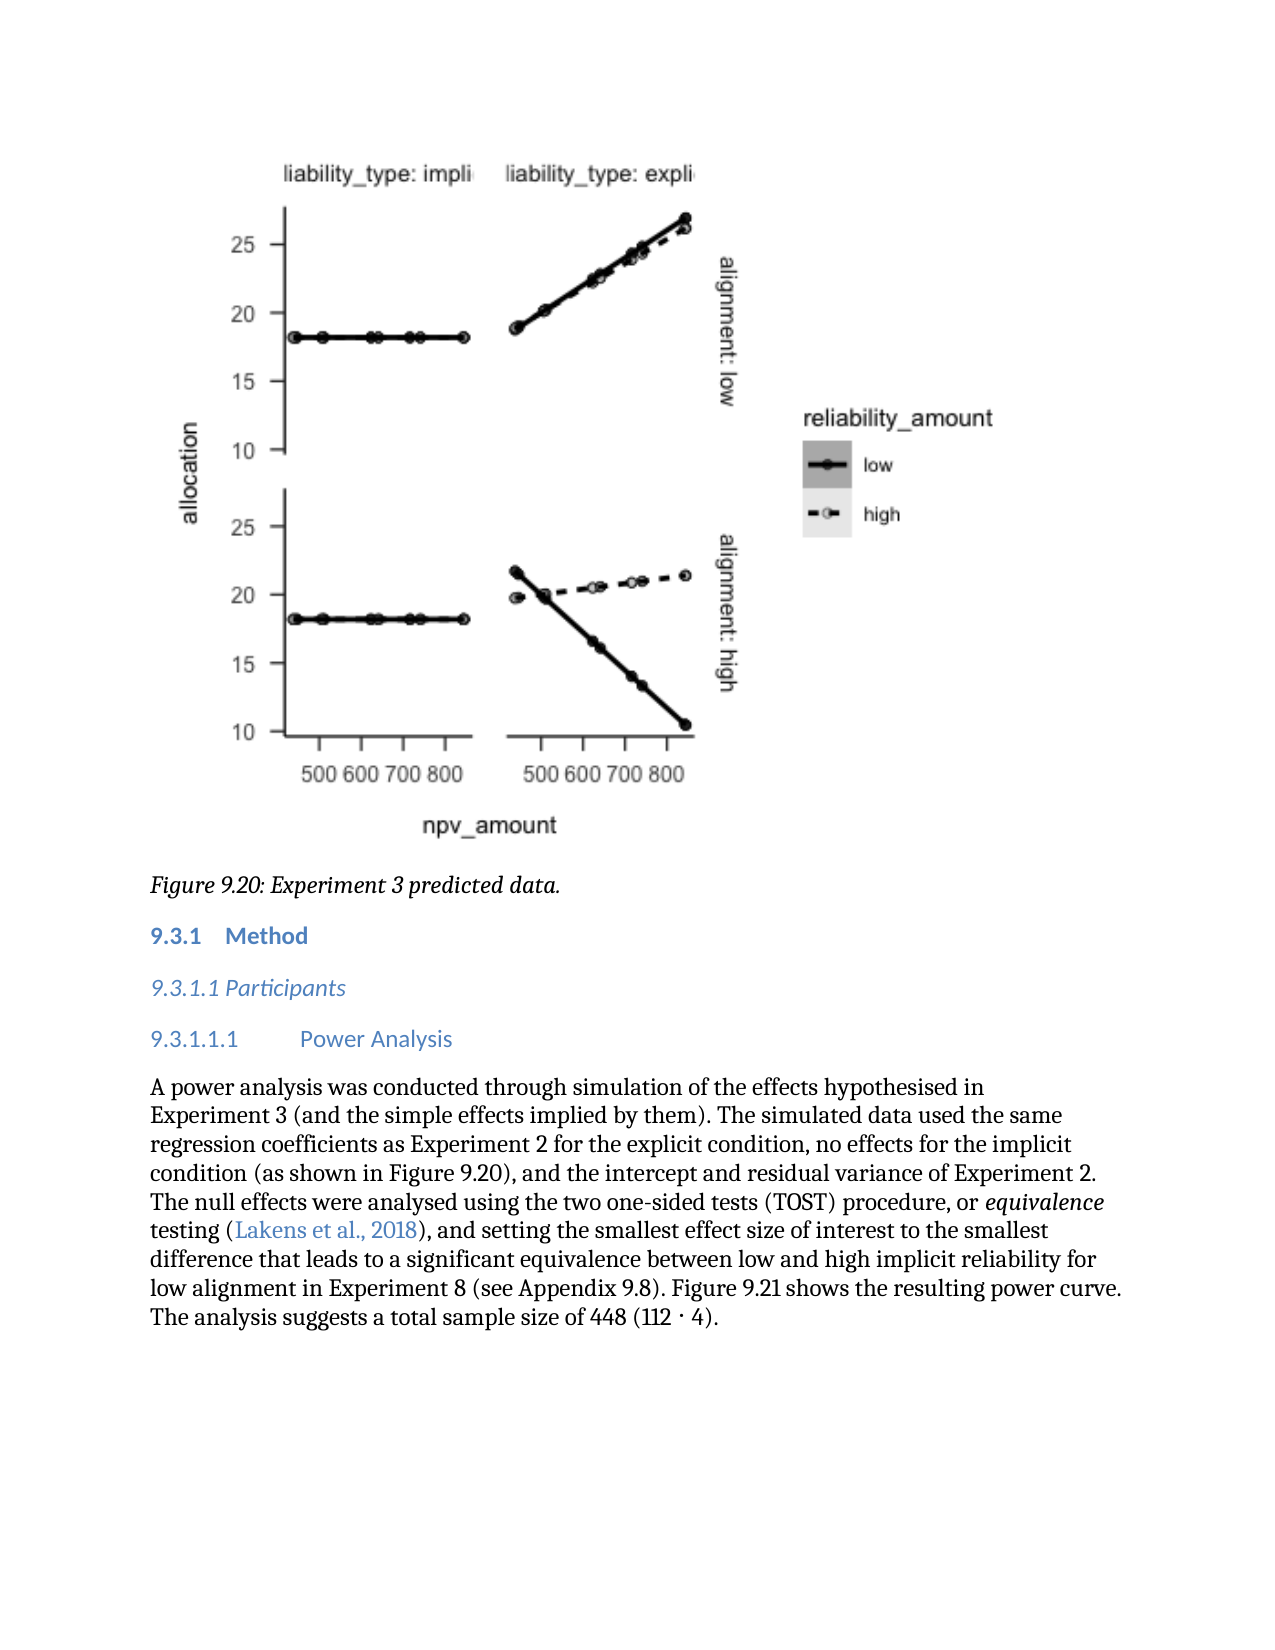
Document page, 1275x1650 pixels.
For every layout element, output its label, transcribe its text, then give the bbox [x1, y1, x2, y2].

text A power analysis was conducted through simulation of the effects hypothesised in Experiment 3 (and the simple effects implied by them). The simulated data used the same regression coefficients as Experiment 2 for the explicit condition, no effects for the implicit condition (as shown in Figure 9.20), and the intercept and residual variance of Experiment 2. The null effects were analysed using the two one-sided tests (TOST) procedure, or equivalence testing (Lakens et al., 2018), and setting the smallest effect size of interest to the smallest difference that leads to a significant equivalence between low and high implicit reliability for low alignment in Experiment 8 (see Appendix 9.8). Figure 9.21 shows the resulting power curve. The analysis suggests a total sample size of 448 (112 4). [150, 1072, 1125, 1331]
picture [168, 150, 1044, 850]
subtitle 9.3.1.1 Participants [150, 972, 1125, 1002]
text Figure 9.20: Experiment 3 predicted data. [150, 871, 1125, 899]
subtitle 9.3.1.1.1 Power Analysis [150, 1023, 1125, 1054]
subtitle 9.3.1 Method [150, 920, 1125, 951]
